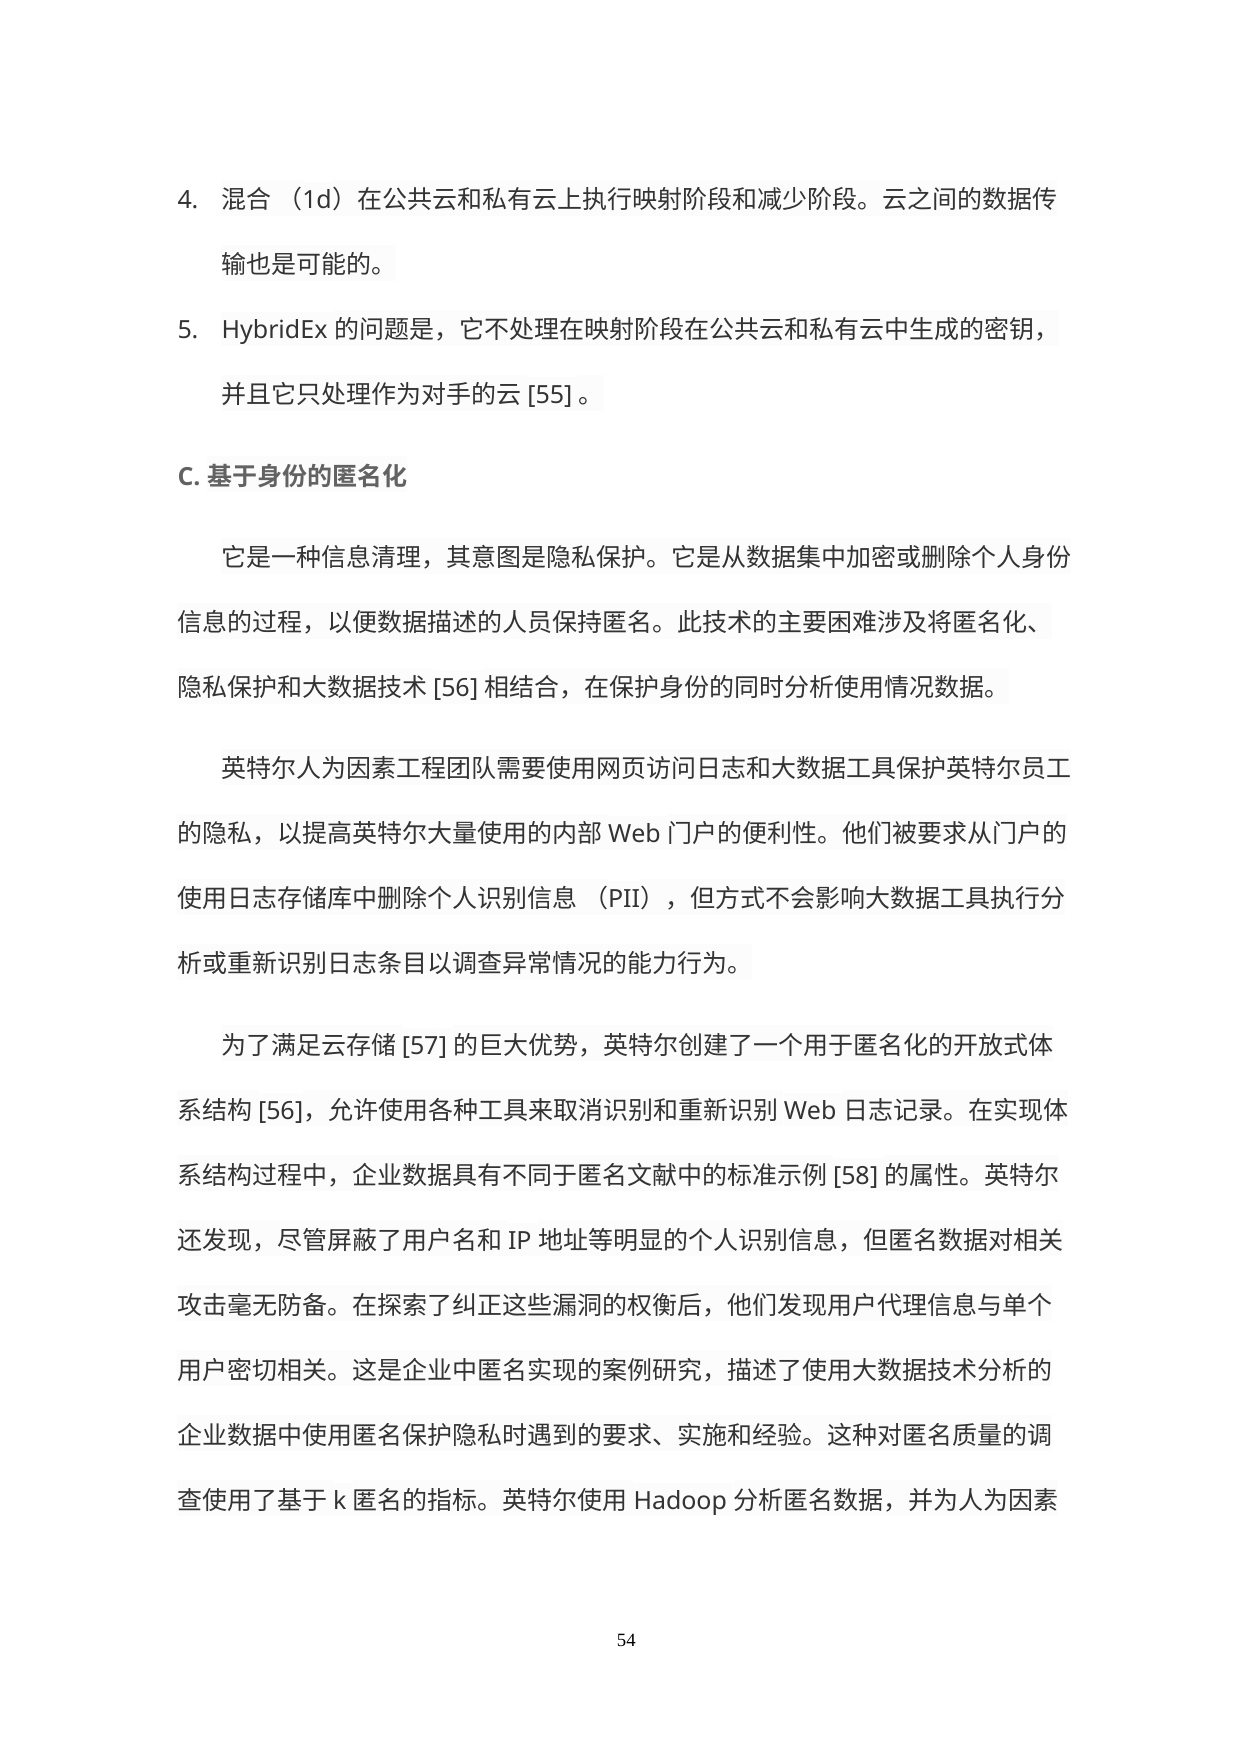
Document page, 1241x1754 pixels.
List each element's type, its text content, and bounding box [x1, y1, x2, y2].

list 混合 （1d）在公共云和私有云上执行映射阶段和减少阶段。云之间的数据传输也是可能的。 [177, 165, 1075, 295]
list 它是一种信息清理，其意图是隐私保护。它是从数据集中加密或删除个人身份信息的过程，以便数据描述的人员保持匿名。此技术的主要困难涉及将匿名化、隐私保护和大数据技术 [56] 相结合，在保护身份的同时分析使用情况数据。 [177, 523, 1075, 718]
list 英特尔人为因素工程团队需要使用网页访问日志和大数据工具保护英特尔员工的隐私，以提高英特尔大量使用的内部 Web 门户的便利性。他们被要求从门户的使用日志存储库中删除个人识别信息 （PII），但方式不会影响大数据工具执行分析或重新识别日志条目以调查异常情况的能力行为。 [177, 734, 1075, 994]
list 基于身份的匿名化 [177, 442, 1075, 507]
list HybridEx 的问题是，它不处理在映射阶段在公共云和私有云中生成的密钥，并且它只处理作为对手的云 [55] 。 [177, 295, 1075, 425]
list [177, 1011, 1075, 1531]
